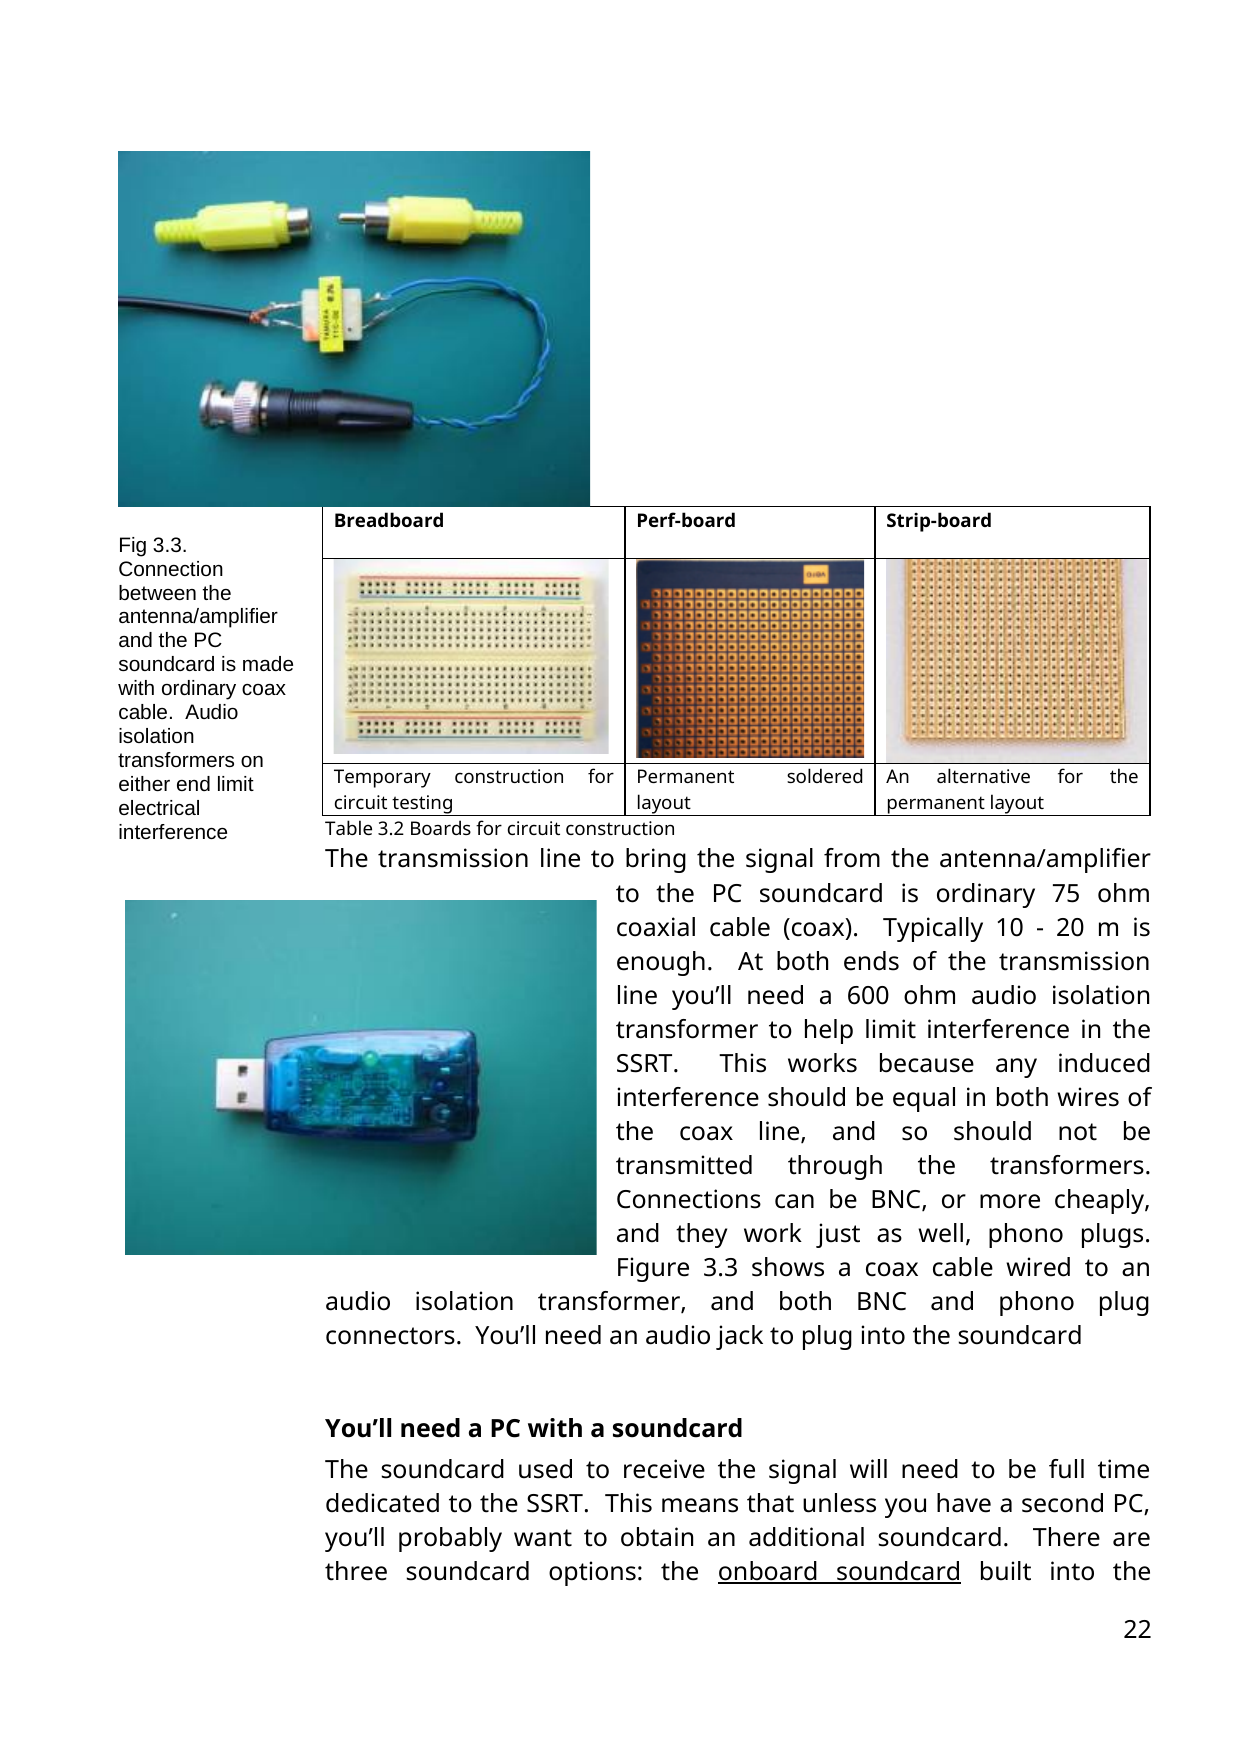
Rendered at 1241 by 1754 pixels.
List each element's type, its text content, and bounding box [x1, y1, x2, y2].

table_cell Permanent soldered layout [626, 764, 874, 814]
subtitle You’ll need a PC with a soundcard [325, 1411, 1152, 1445]
table_header Strip-board [876, 507, 1149, 558]
picture [125, 900, 597, 1255]
text The transmission line to bring the signal from the antenna/amplifier to the PC soundcard is ordinary 75 ohm coaxial cable (coax). Typically 10 - 20 m is enough. At both ends of the transmission line you’ll need a 600 ohm audio isolation transformer to help limit interference in the SSRT. This works because any induced interference should be equal in both wires of the coax line, and so should not be transmitted through the transformers. Connections can be BNC, or more cheaply, and they work just as well, phono plugs. Figure 3.3 shows a coax cable wired to an audio isolation transformer, and both BNC and phono plug connectors. You’ll need an audio jack to plug into the soundcard [325, 841, 1152, 1352]
table_header Perf-board [626, 507, 874, 558]
table_cell [876, 559, 886, 762]
table_cell [323, 559, 624, 762]
picture [118, 151, 590, 507]
table_cell An alternative for the permanent layout [876, 764, 1149, 814]
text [325, 1451, 1152, 1588]
table_cell Temporary construction for circuit testing [323, 764, 624, 814]
table_cell [626, 559, 874, 762]
picture [886, 559, 1148, 763]
text Table 3.2 Boards for circuit construction [325, 816, 1152, 841]
table_header Breadboard [323, 507, 624, 558]
picture [333, 559, 609, 754]
picture [636, 559, 865, 758]
